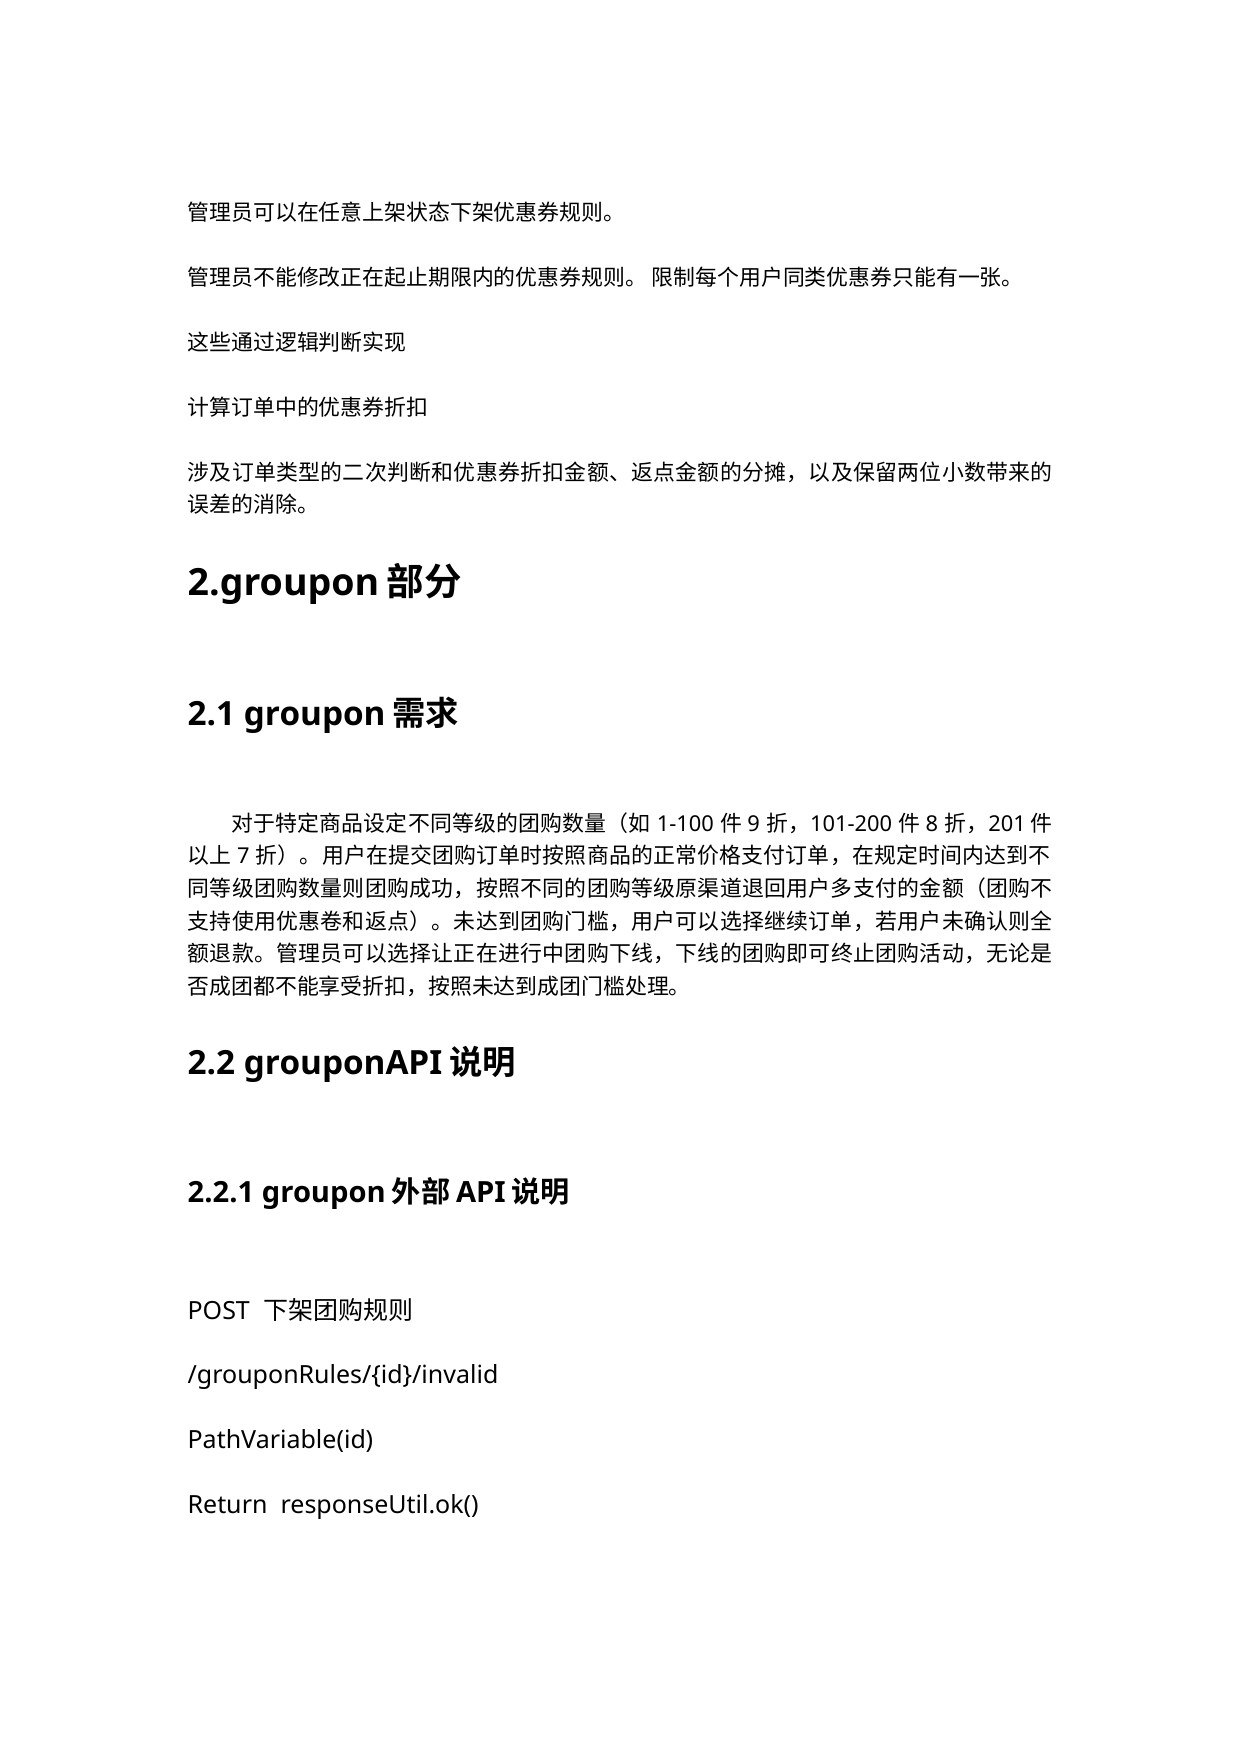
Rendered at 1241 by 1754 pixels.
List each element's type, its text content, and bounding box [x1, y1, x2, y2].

text PathVariable(id) [187, 1406, 1053, 1471]
subtitle 2.2.1 groupon外部API说明 [187, 1157, 1053, 1222]
text 管理员不能修改正在起止期限内的优惠券规则。 限制每个用户同类优惠券只能有一张。 [187, 259, 1053, 292]
subtitle 2.2 grouponAPI说明 [187, 1028, 1053, 1093]
text 这些通过逻辑判断实现 [187, 324, 1053, 357]
text Return responseUtil.ok() [187, 1471, 1053, 1536]
text 涉及订单类型的二次判断和优惠券折扣金额、返点金额的分摊，以及保留两位小数带来的误差的消除。 [187, 454, 1053, 519]
text /grouponRules/{id}/invalid [187, 1341, 1053, 1406]
text 对于特定商品设定不同等级的团购数量（如 1-100 件 9 折，101-200 件 8 折，201件以上 7 折）。用户在提交团购订单时按照商品的正常价格支付订单，在规定时间内达到不同等级团购数量则团购成功，按照不同的团购等级原渠道退回用户多支付的金额（团购不支持使用优惠卷和返点）。未达到团购门槛，用户可以选择继续订单，若用户未确认则全额退款。管理员可以选择让正在进行中团购下线，下线的团购即可终止团购活动，无论是否成团都不能享受折扣，按照未达到成团门槛处理。 [187, 806, 1053, 1001]
text 计算订单中的优惠券折扣 [187, 389, 1053, 422]
subtitle 2.groupon部分 [187, 547, 1053, 612]
subtitle 2.1 groupon需求 [187, 678, 1053, 743]
text POST 下架团购规则 [187, 1276, 1053, 1341]
text 管理员可以在任意上架状态下架优惠券规则。 [187, 194, 1053, 227]
